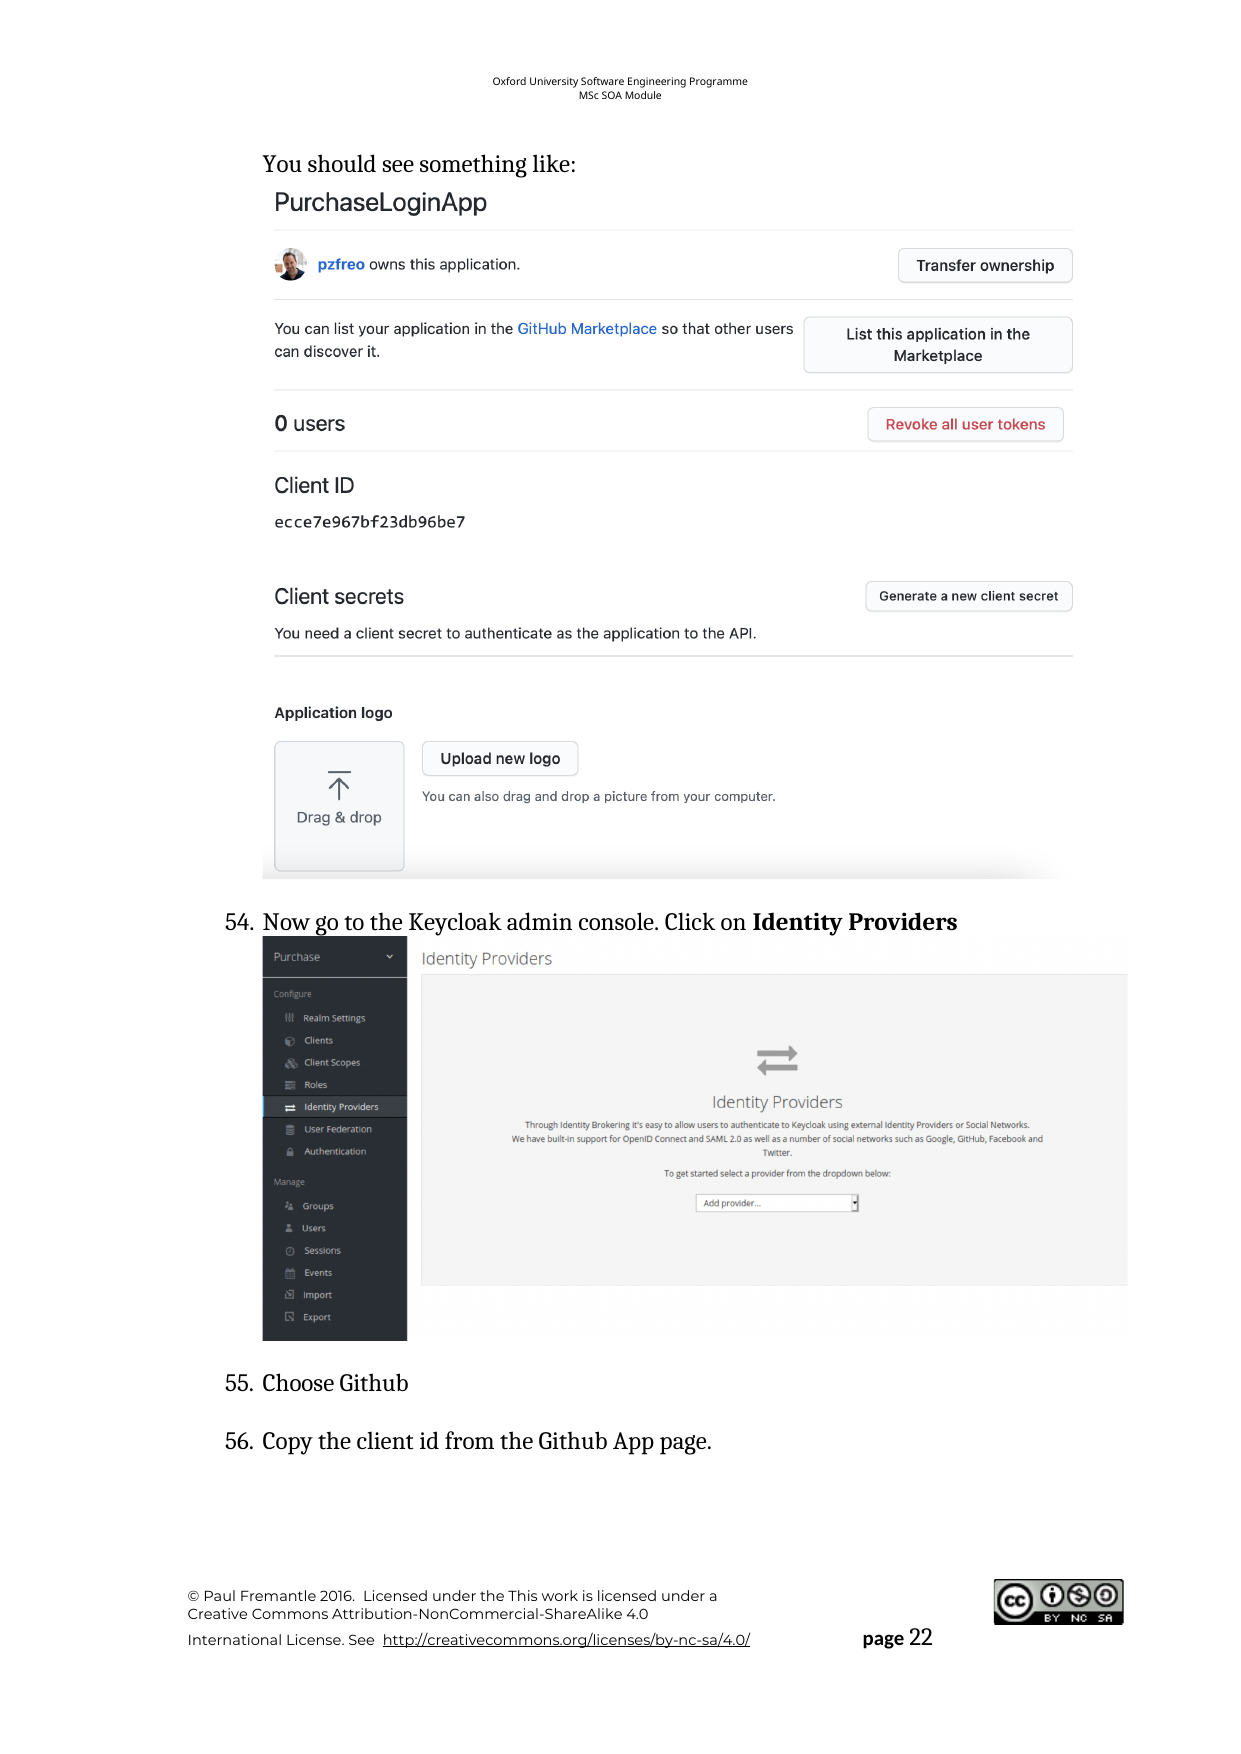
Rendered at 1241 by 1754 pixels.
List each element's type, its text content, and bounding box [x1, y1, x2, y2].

picture [993, 1579, 1124, 1625]
picture [262, 178, 1128, 879]
list Now go to the Keycloak admin console. Click on Identity Providers [225, 907, 1053, 936]
picture [262, 936, 1128, 1341]
list Copy the client id from the Github App page. [225, 1427, 1053, 1484]
text You should see something like: [262, 150, 1053, 178]
list Choose Github [225, 1369, 1053, 1427]
